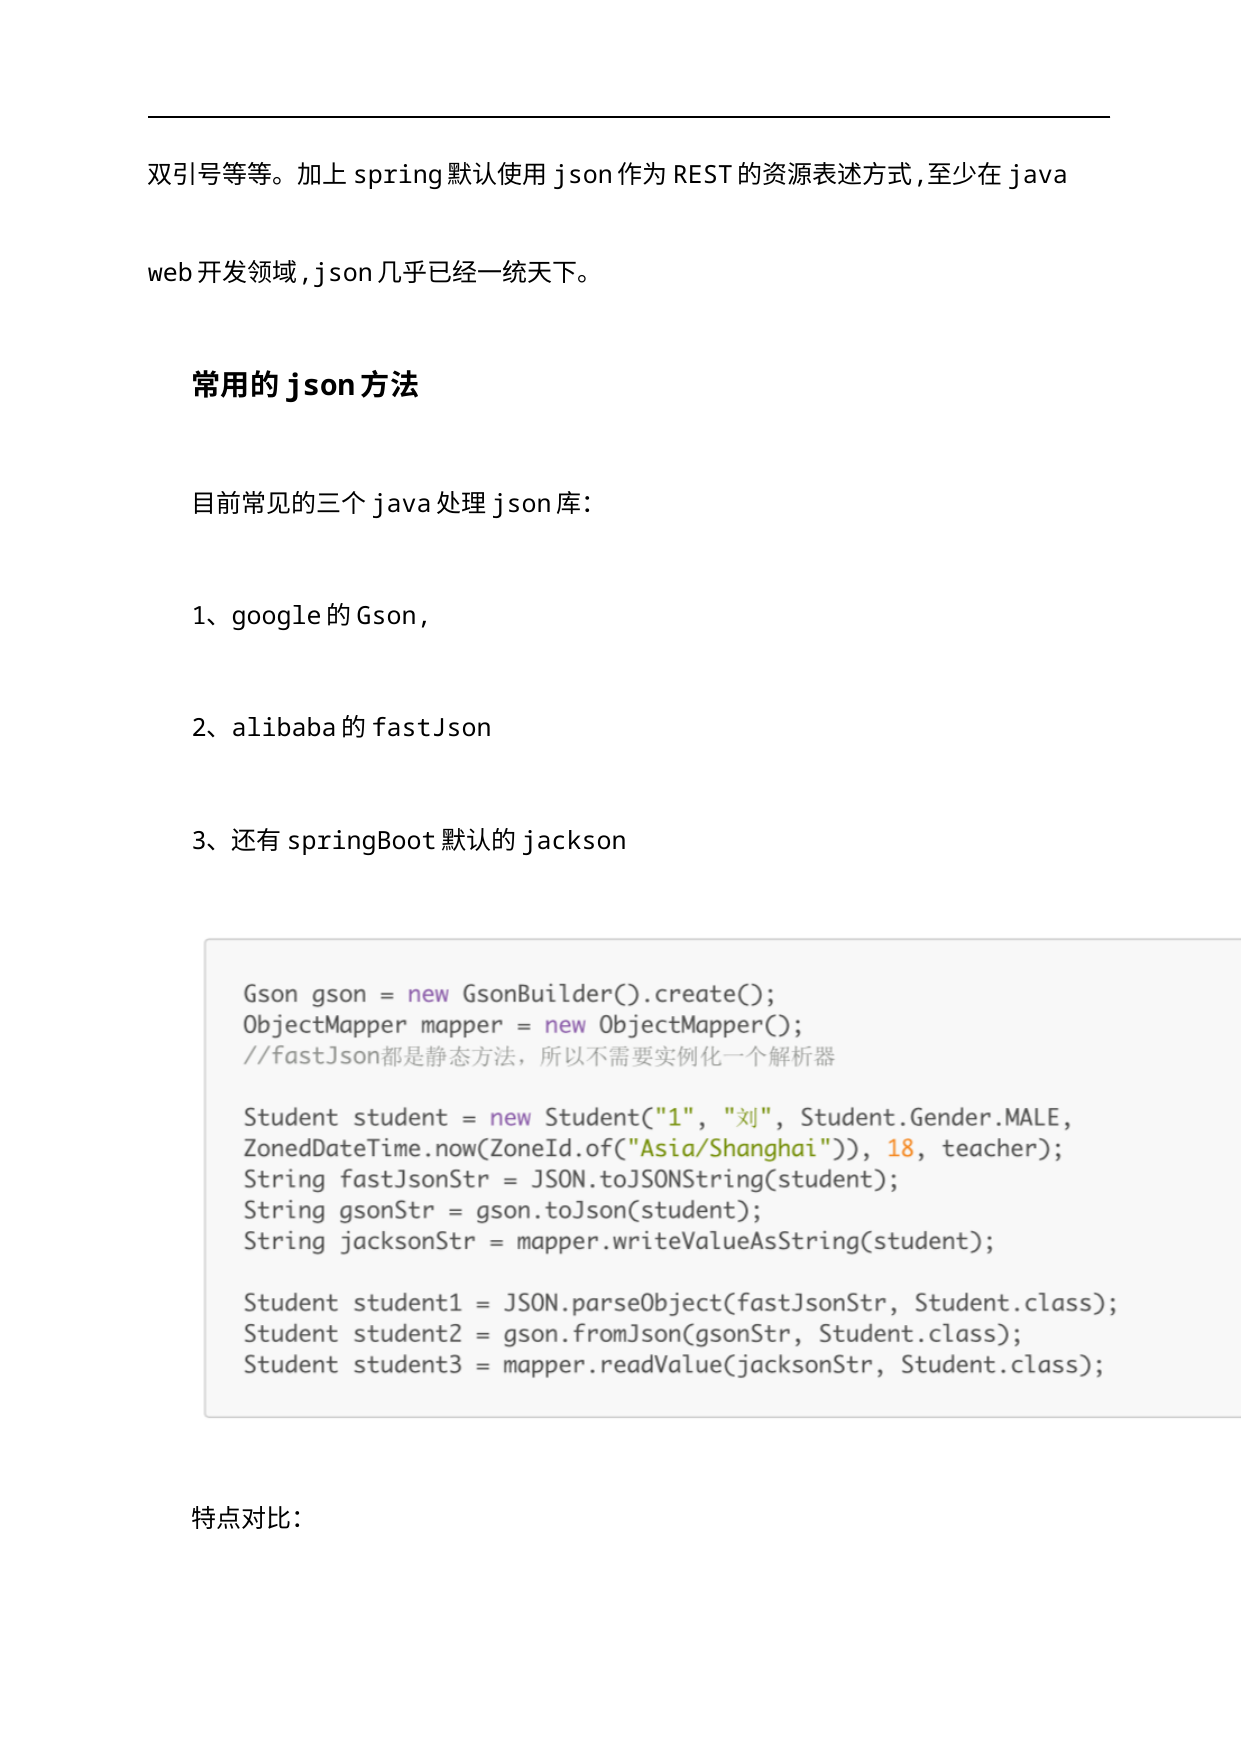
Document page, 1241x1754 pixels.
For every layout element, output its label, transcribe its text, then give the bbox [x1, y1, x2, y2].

subtitle 常用的json方法 [148, 350, 1110, 415]
text 目前常见的三个java处理json库： [148, 469, 1110, 534]
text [148, 140, 1110, 303]
text 3、还有springBoot默认的jackson [148, 806, 1110, 871]
text 2、alibaba的fastJson [148, 693, 1110, 758]
text 特点对比： [148, 1484, 1110, 1549]
text 1、google的Gson, [148, 581, 1110, 646]
picture [191, 929, 1241, 1427]
